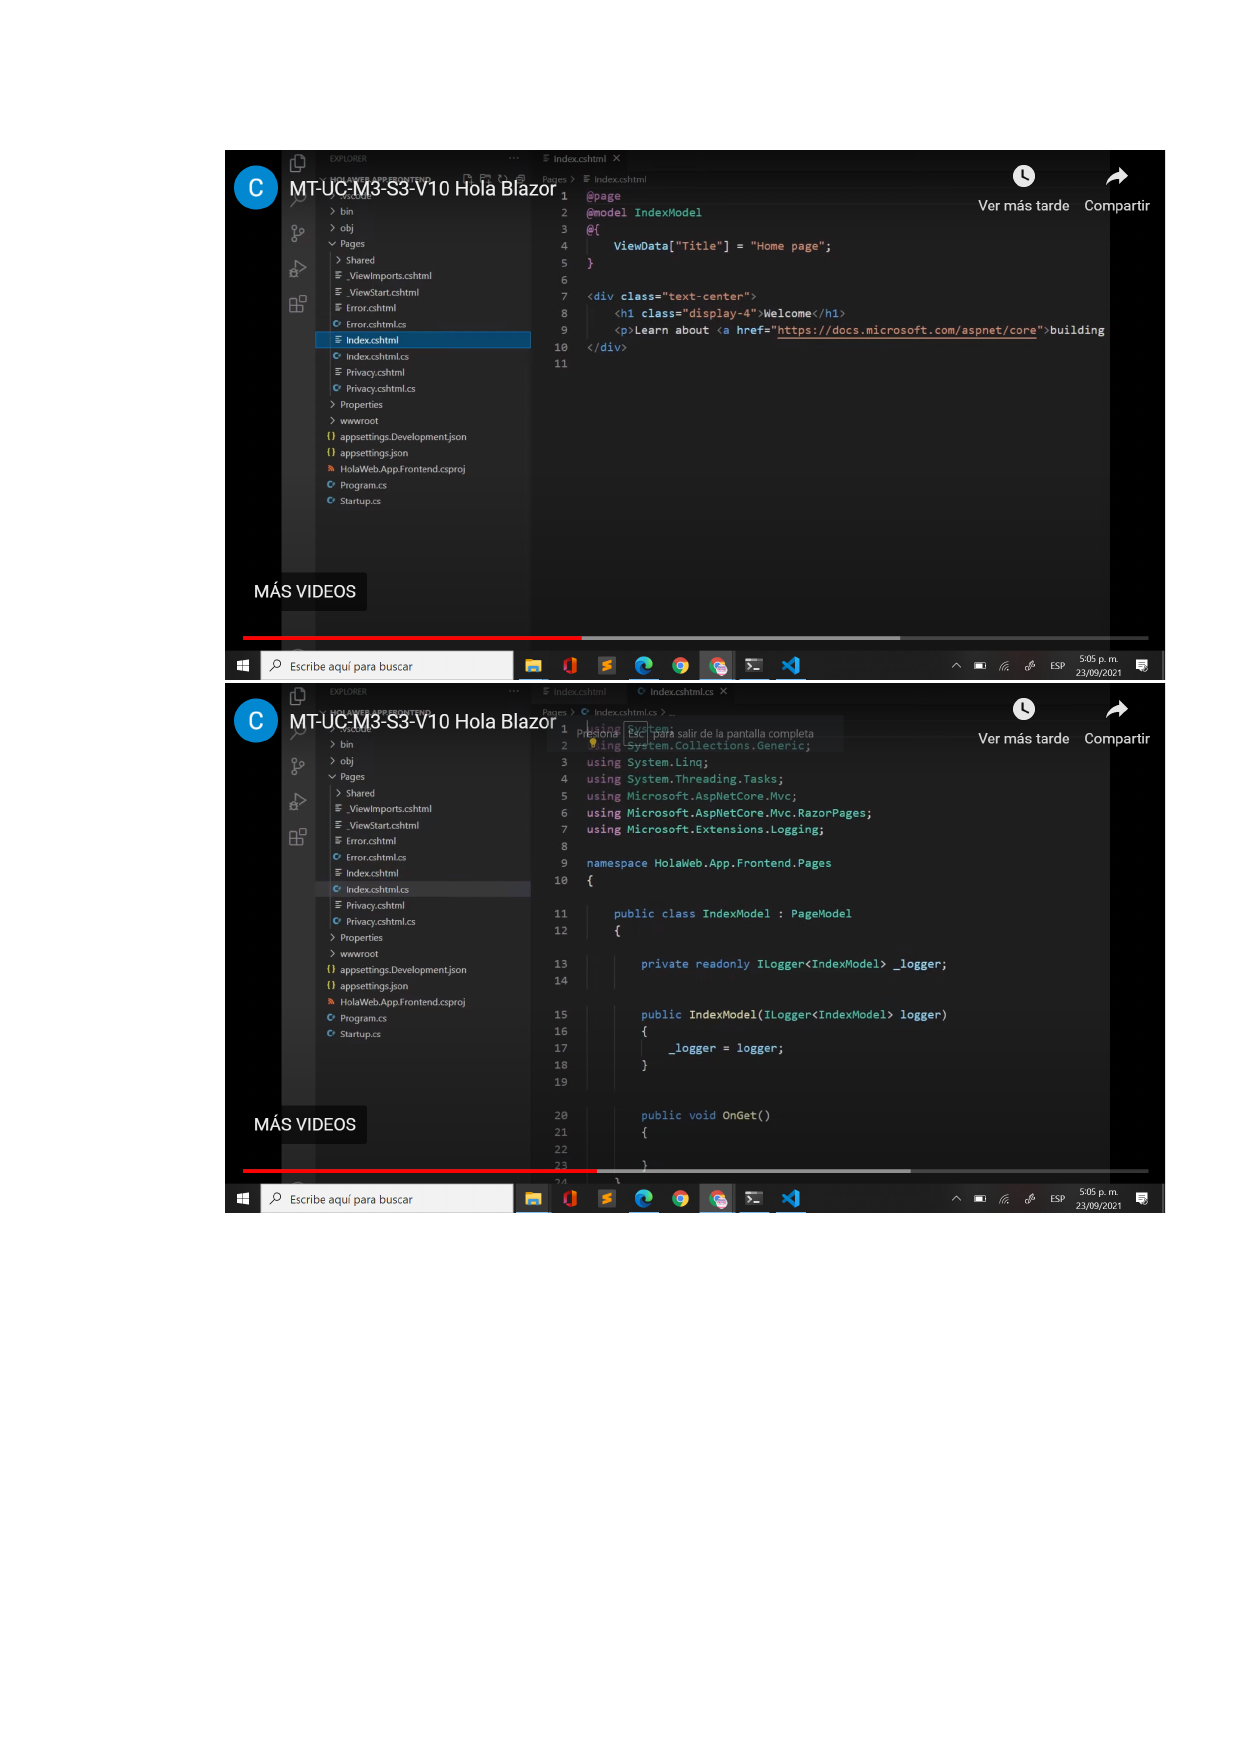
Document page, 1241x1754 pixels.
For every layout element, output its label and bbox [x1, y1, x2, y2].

picture [225, 683, 1166, 1213]
picture [225, 150, 1166, 680]
